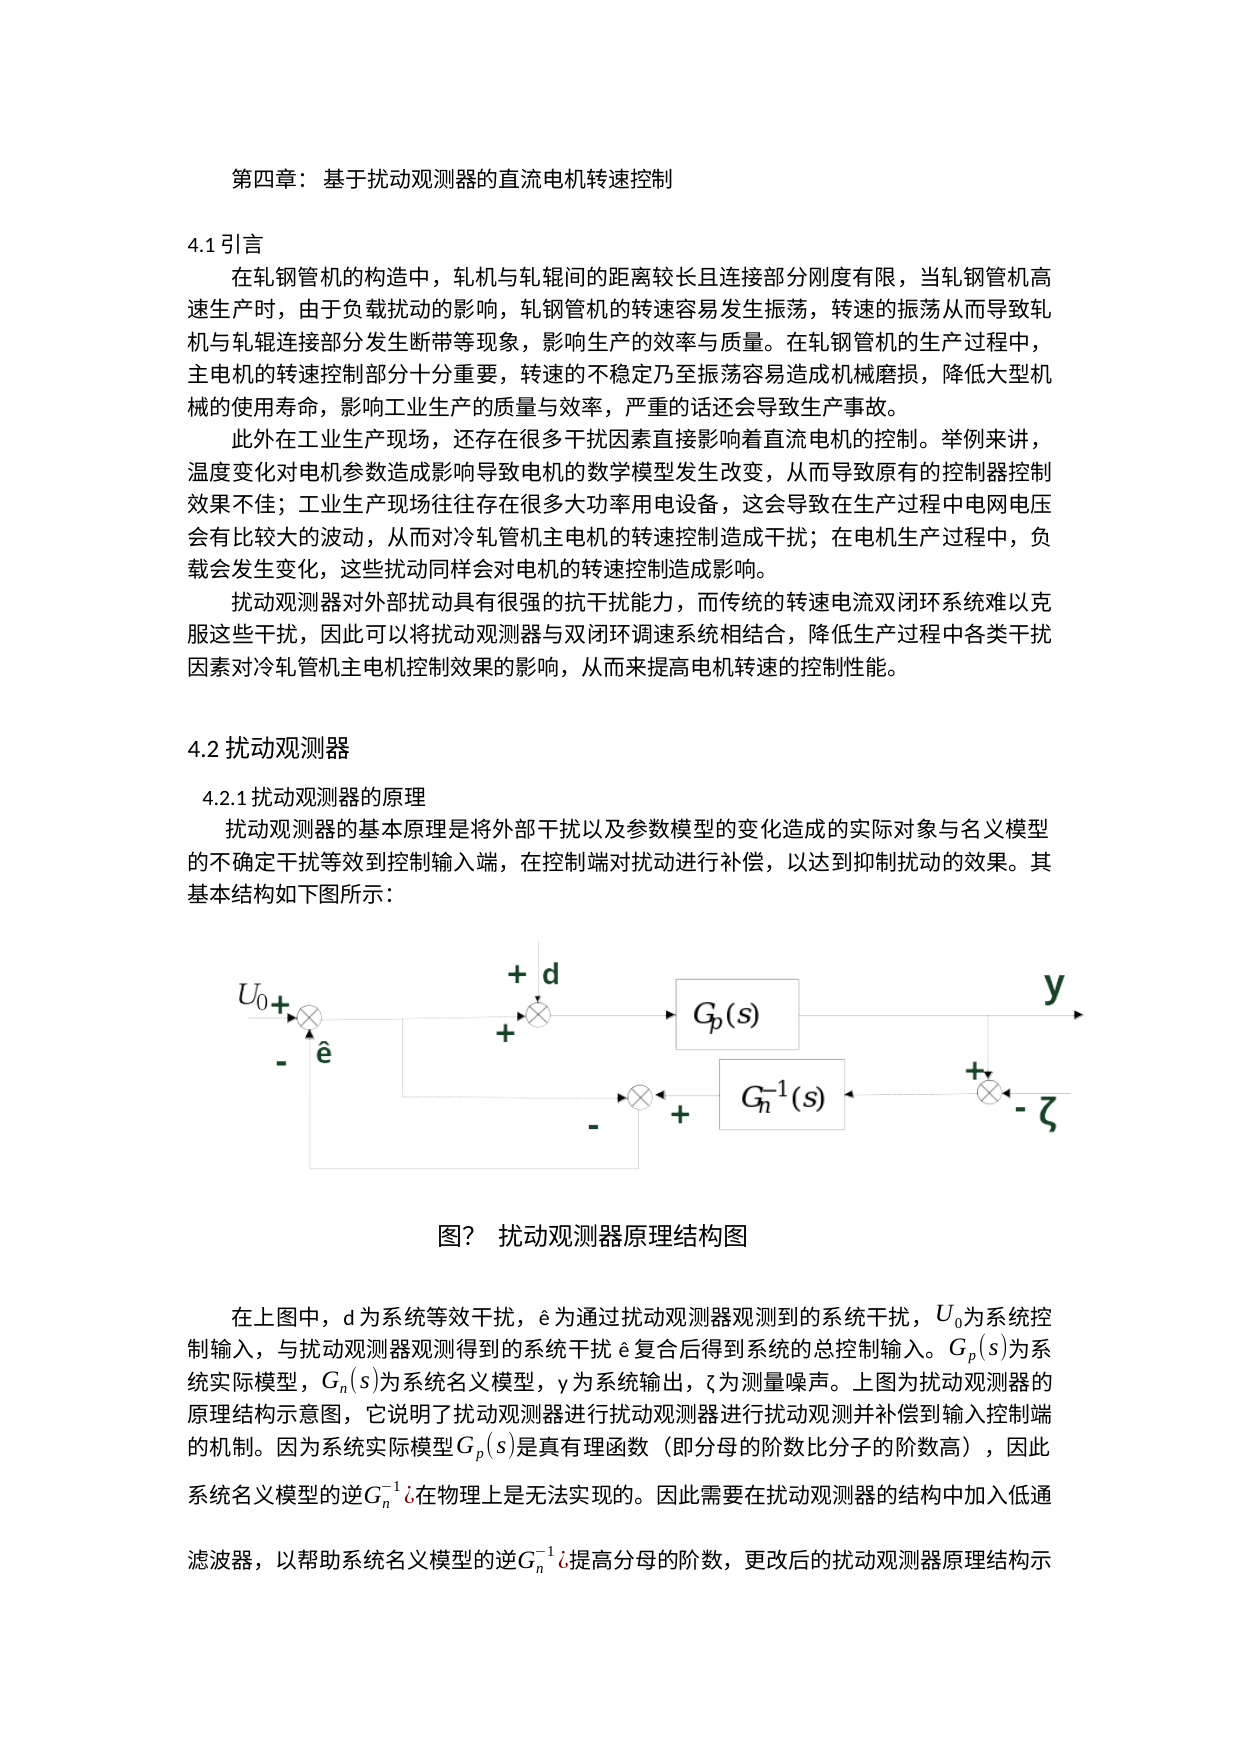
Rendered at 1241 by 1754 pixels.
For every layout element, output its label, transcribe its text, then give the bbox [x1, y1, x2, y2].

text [187, 1299, 1053, 1592]
text 扰动观测器对外部扰动具有很强的抗干扰能力，而传统的转速电流双闭环系统难以克服这些干扰，因此可以将扰动观测器与双闭环调速系统相结合，降低生产过程中各类干扰因素对冷轧管机主电机控制效果的影响，从而来提高电机转速的控制性能。 [187, 584, 1053, 682]
text 在轧钢管机的构造中，轧机与轧辊间的距离较长且连接部分刚度有限，当轧钢管机高速生产时，由于负载扰动的影响，轧钢管机的转速容易发生振荡，转速的振荡从而导致轧机与轧辊连接部分发生断带等现象，影响生产的效率与质量。在轧钢管机的生产过程中，主电机的转速控制部分十分重要，转速的不稳定乃至振荡容易造成机械磨损，降低大型机械的使用寿命，影响工业生产的质量与效率，严重的话还会导致生产事故。 [187, 259, 1053, 422]
text 图？ 扰动观测器原理结构图 [187, 1202, 1053, 1267]
text 第四章： 基于扰动观测器的直流电机转速控制 [187, 162, 1053, 194]
text 4.2 扰动观测器 [187, 714, 1053, 779]
text 此外在工业生产现场，还存在很多干扰因素直接影响着直流电机的控制。举例来讲，温度变化对电机参数造成影响导致电机的数学模型发生改变，从而导致原有的控制器控制效果不佳；工业生产现场往往存在很多大功率用电设备，这会导致在生产过程中电网电压会有比较大的波动，从而对冷轧管机主电机的转速控制造成干扰；在电机生产过程中，负载会发生变化，这些扰动同样会对电机的转速控制造成影响。 [187, 422, 1053, 584]
text 扰动观测器的基本原理是将外部干扰以及参数模型的变化造成的实际对象与名义模型的不确定干扰等效到控制输入端，在控制端对扰动进行补偿，以达到抑制扰动的效果。其基本结构如下图所示： [187, 812, 1053, 909]
text 4.2.1扰动观测器的原理 [187, 779, 1053, 812]
text 4.1 引言 [187, 227, 1053, 259]
